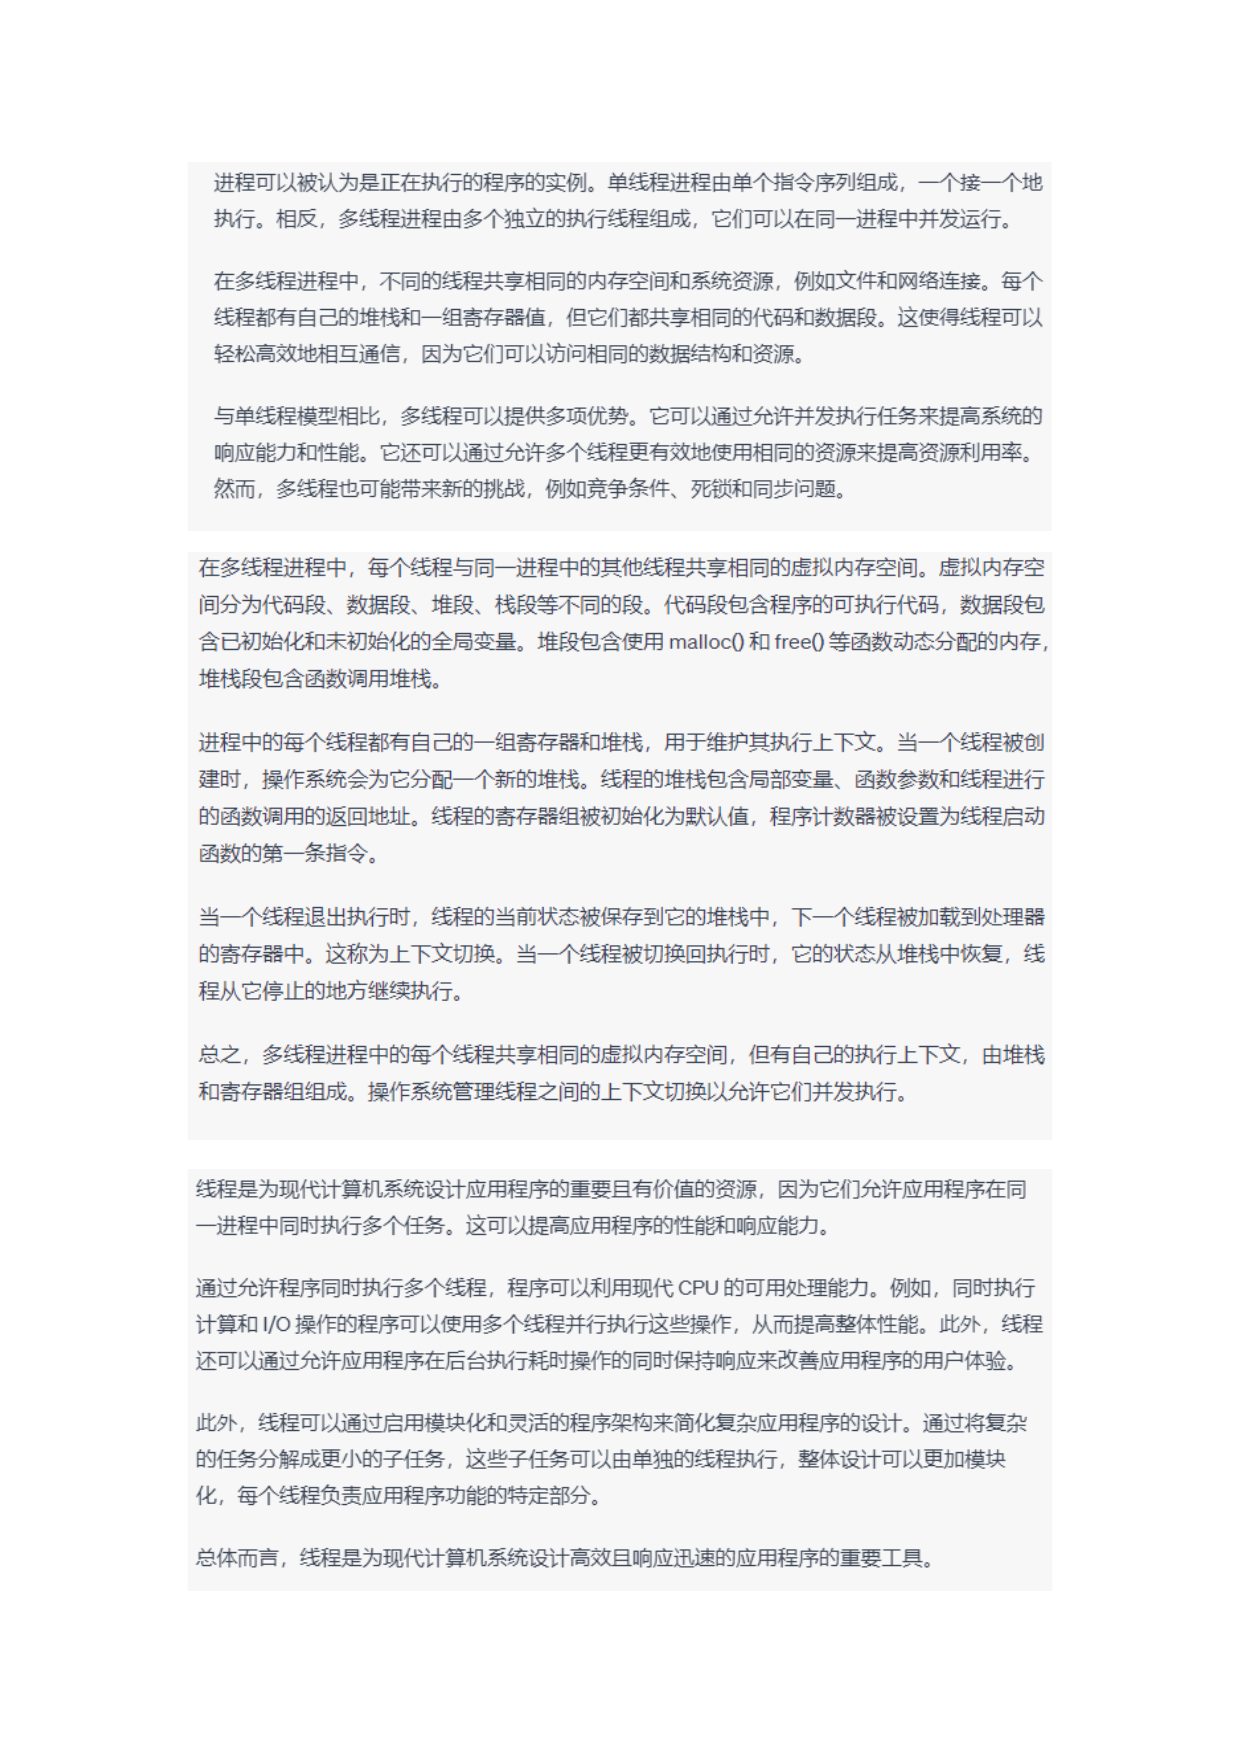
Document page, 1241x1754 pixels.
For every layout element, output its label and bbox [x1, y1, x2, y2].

picture [187, 162, 1052, 531]
picture [187, 1169, 1053, 1591]
picture [187, 552, 1053, 1140]
